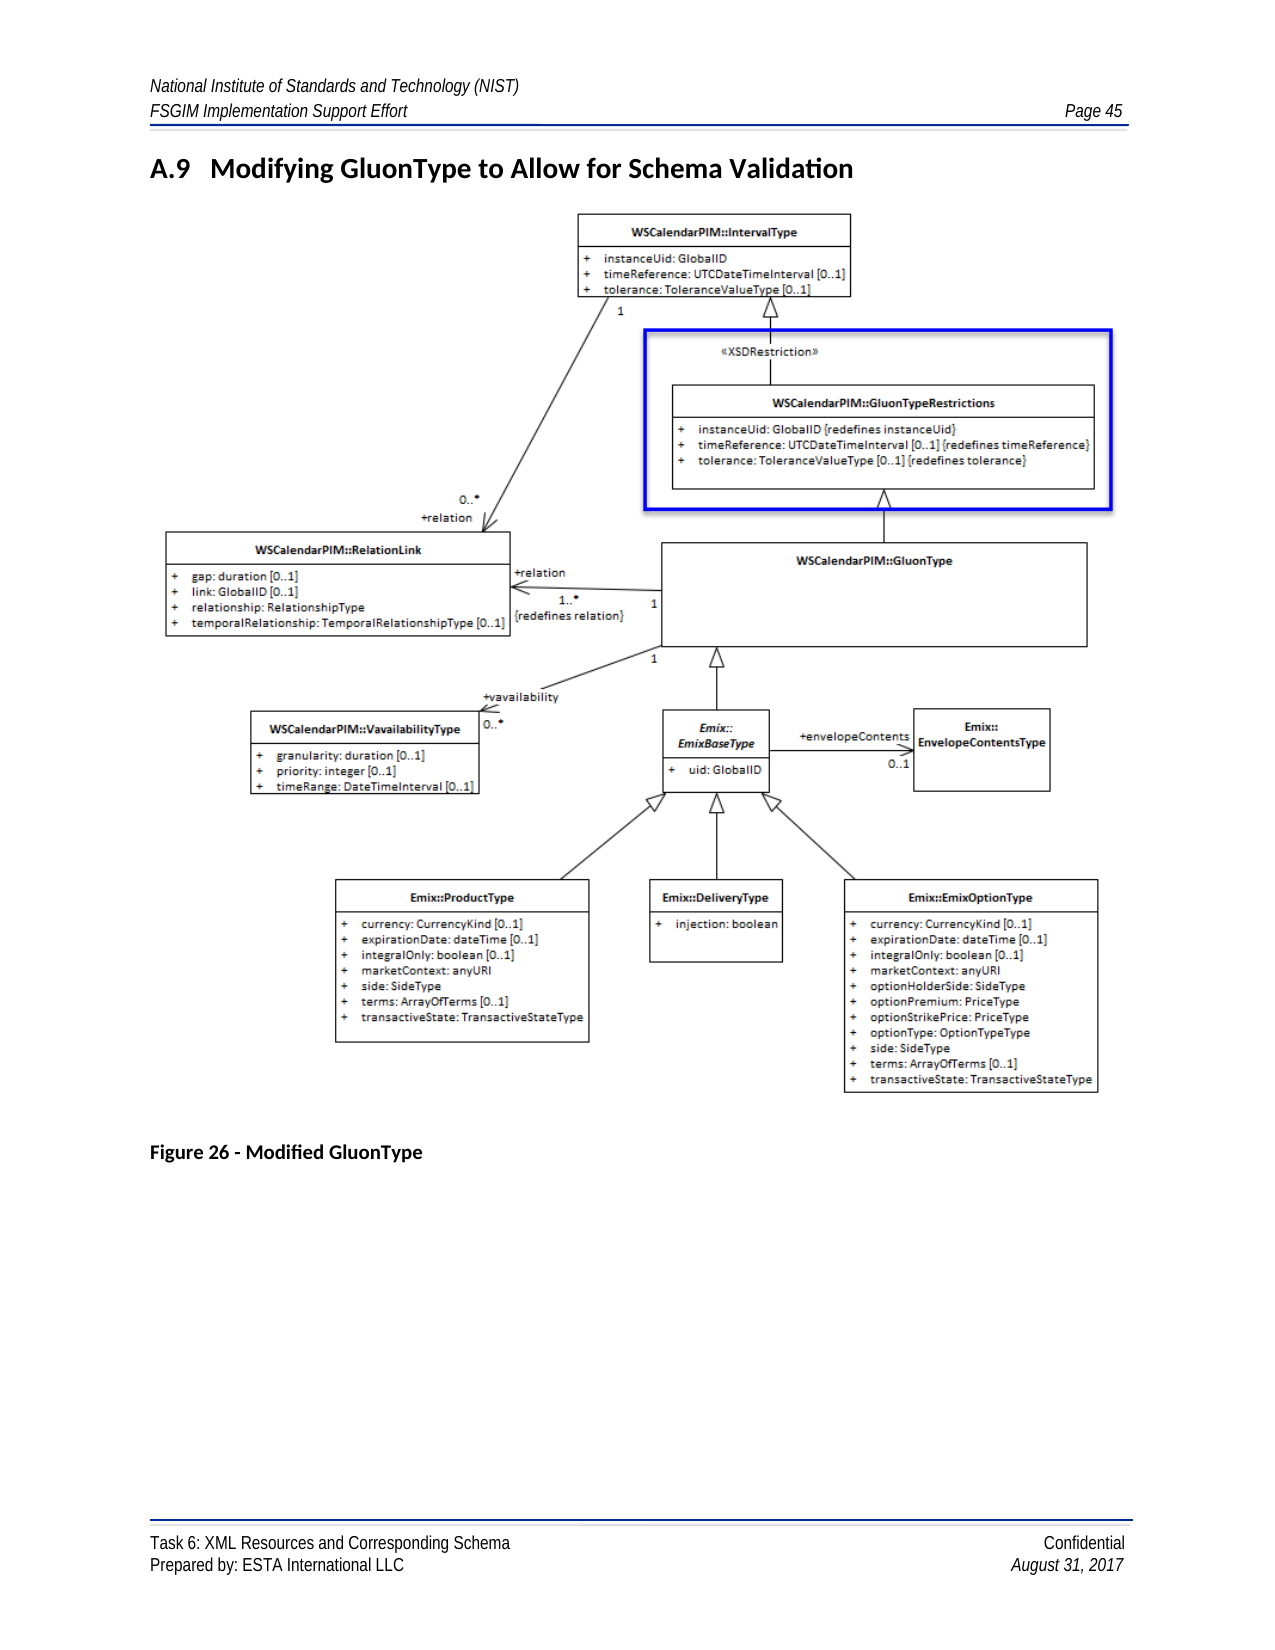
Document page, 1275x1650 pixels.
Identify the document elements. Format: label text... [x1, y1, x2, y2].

picture [150, 197, 1125, 1124]
text Modifying GluonType to Allow for Schema Validation [150, 150, 1125, 186]
